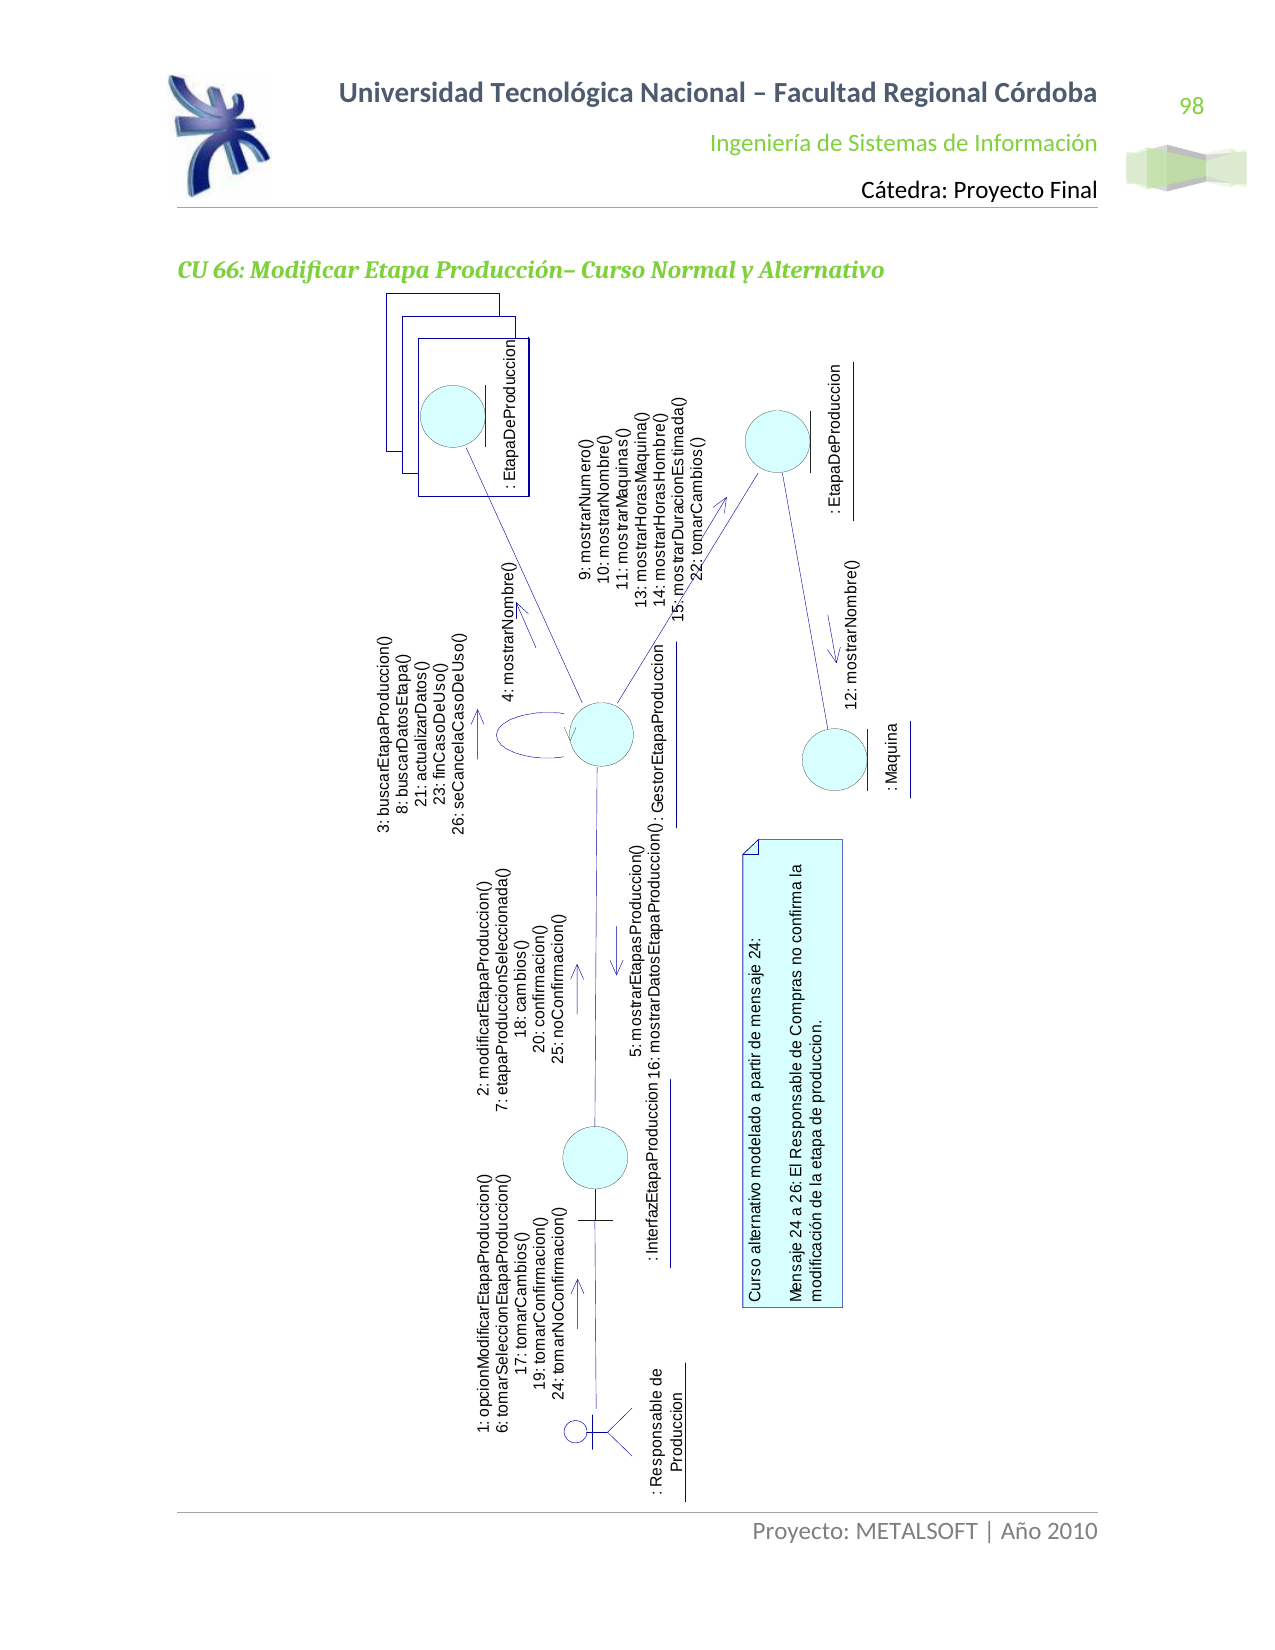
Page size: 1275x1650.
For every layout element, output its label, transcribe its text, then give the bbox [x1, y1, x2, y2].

picture [167, 74, 272, 199]
text CU 66: Modificar Etapa Producción– Curso Normal y Alternativo [177, 256, 1098, 284]
